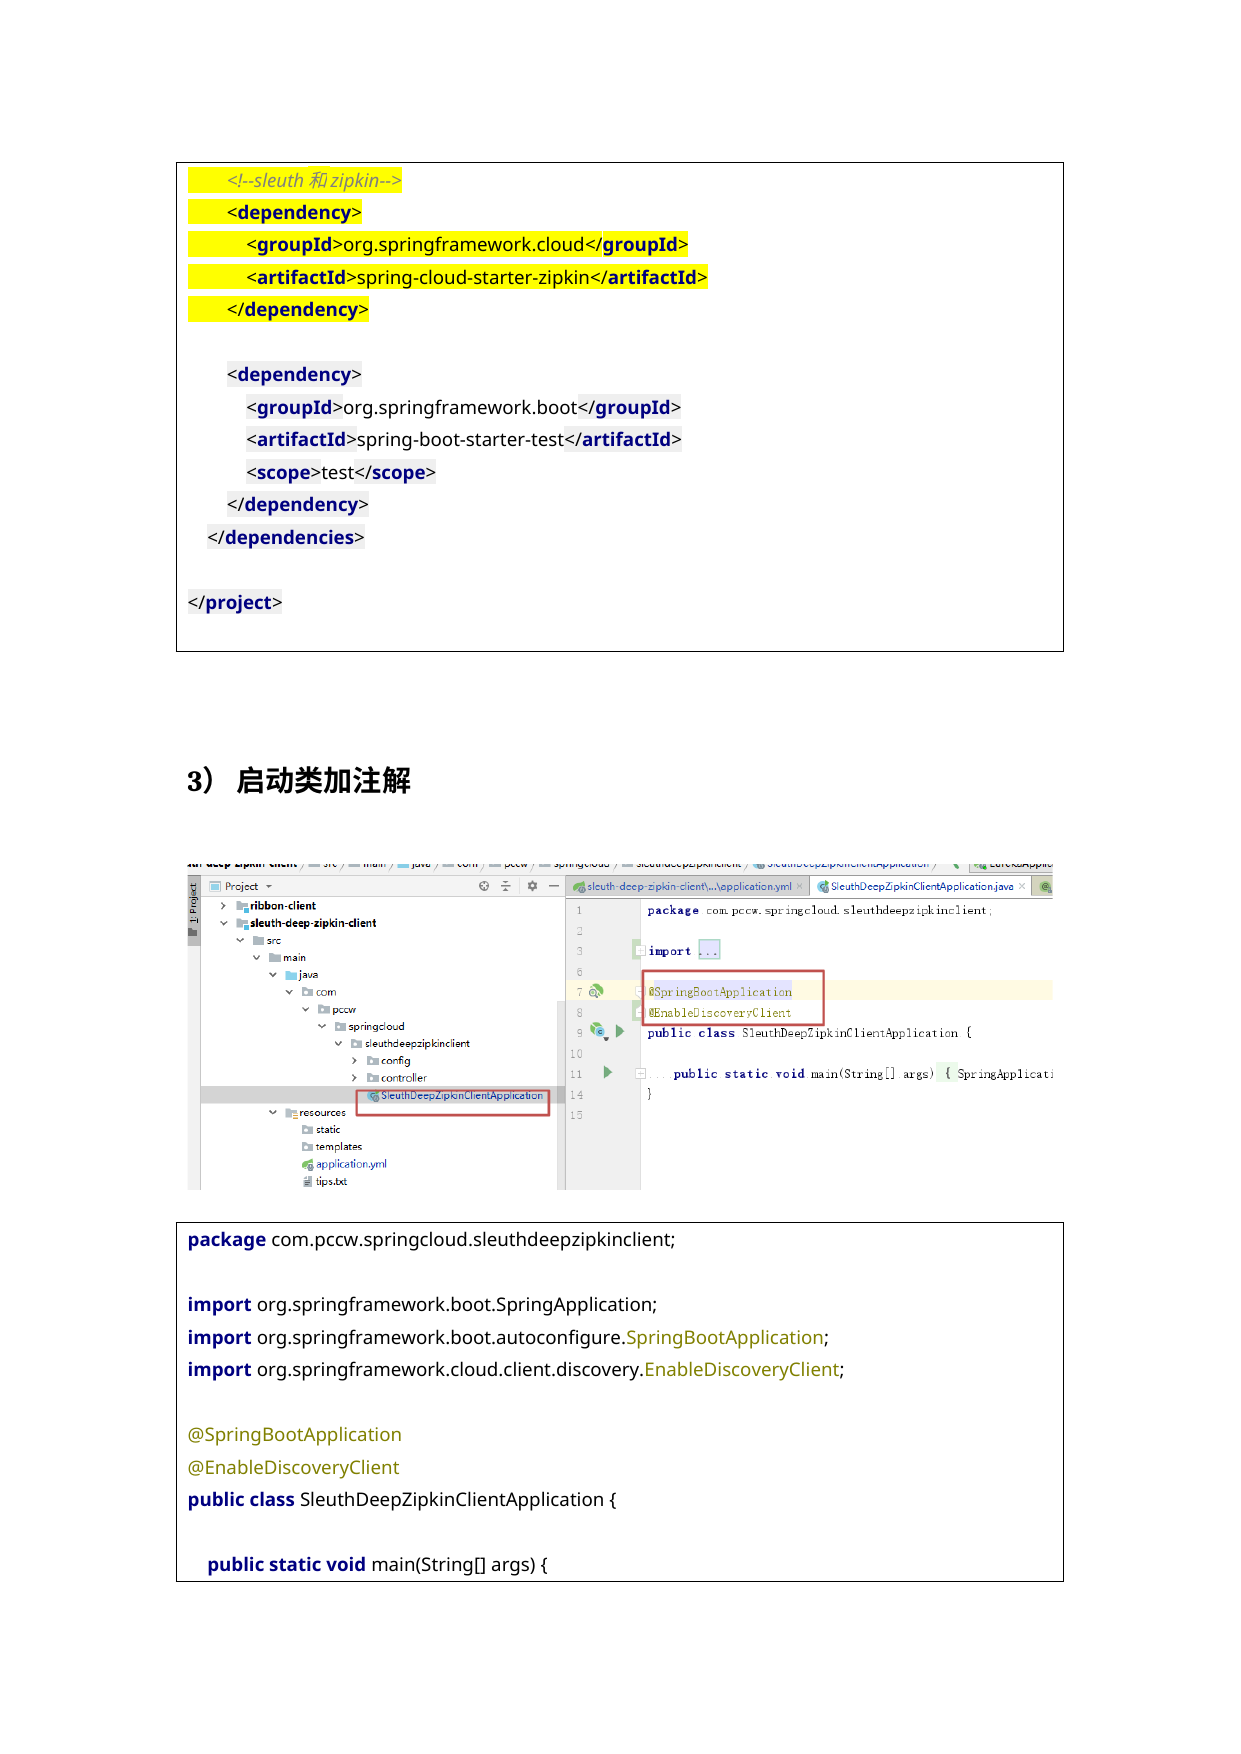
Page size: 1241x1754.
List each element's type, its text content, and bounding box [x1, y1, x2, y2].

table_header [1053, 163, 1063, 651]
picture [187, 864, 1053, 1190]
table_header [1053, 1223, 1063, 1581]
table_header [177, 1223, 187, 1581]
subtitle 启动类加注解 [187, 746, 1053, 811]
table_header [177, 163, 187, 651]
